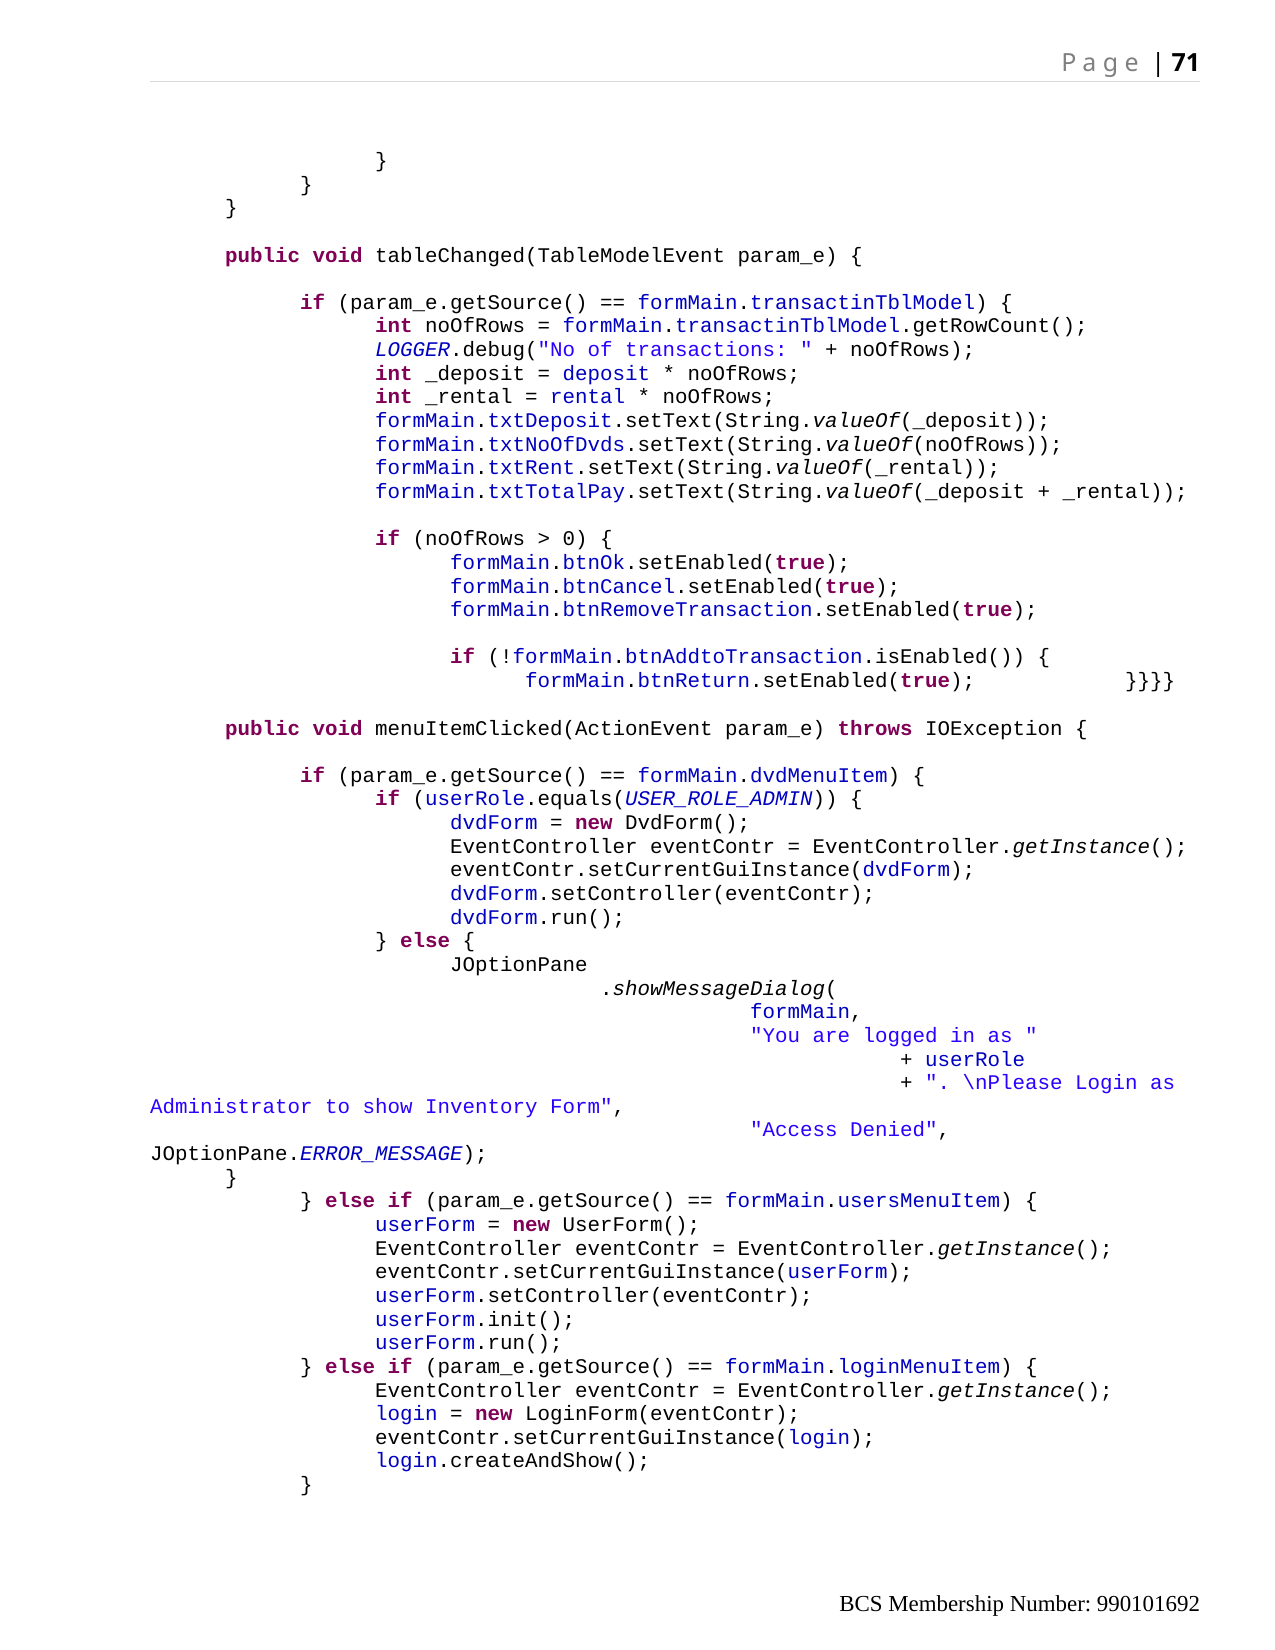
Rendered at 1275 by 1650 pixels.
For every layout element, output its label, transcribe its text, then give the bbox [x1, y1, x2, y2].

text int noOfRows = formMain.transactinTblModel.getRowCount(); [150, 316, 1200, 339]
text eventContr.setCurrentGuiInstance(userForm); [150, 1261, 1200, 1285]
text formMain.txtNoOfDvds.setText(String.valueOf(noOfRows)); [150, 434, 1200, 457]
text .showMessageDialog( [150, 978, 1200, 1001]
text formMain.txtTotalPay.setText(String.valueOf(_deposit + _rental)); [150, 481, 1200, 505]
text "Access Denied", JOptionPane.ERROR_MESSAGE); [150, 1119, 1200, 1167]
text } else { [150, 930, 1200, 954]
text int _deposit = deposit * noOfRows; [150, 363, 1200, 386]
text dvdForm.setController(eventContr); [150, 883, 1200, 907]
text formMain, [150, 1001, 1200, 1025]
text formMain.btnOk.setEnabled(true); [150, 552, 1200, 576]
text if (userRole.equals(USER_ROLE_ADMIN)) { [150, 788, 1200, 812]
text } else if (param_e.getSource() == formMain.usersMenuItem) { [150, 1190, 1200, 1214]
text eventContr.setCurrentGuiInstance(dvdForm); [150, 859, 1200, 883]
text + userRole [150, 1048, 1200, 1072]
text int _rental = rental * noOfRows; [150, 386, 1200, 410]
text dvdForm = new DvdForm(); [150, 812, 1200, 836]
text dvdForm.run(); [150, 907, 1200, 930]
text } [150, 1167, 1200, 1190]
text } [150, 197, 1200, 221]
text eventContr.setCurrentGuiInstance(login); [150, 1427, 1200, 1451]
text login = new LoginForm(eventContr); [150, 1403, 1200, 1427]
text formMain.btnRemoveTransaction.setEnabled(true); [150, 599, 1200, 623]
text userForm = new UserForm(); [150, 1214, 1200, 1238]
text userForm.init(); [150, 1309, 1200, 1332]
text public void menuItemClicked(ActionEvent param_e) throws IOException { [150, 717, 1200, 741]
text if (!formMain.btnAddtoTransaction.isEnabled()) { [150, 647, 1200, 670]
text if (param_e.getSource() == formMain.dvdMenuItem) { [150, 765, 1200, 788]
text EventController eventContr = EventController.getInstance(); [150, 836, 1200, 859]
text login.createAndShow(); [150, 1451, 1200, 1474]
text if (param_e.getSource() == formMain.transactinTblModel) { [150, 292, 1200, 316]
text formMain.txtDeposit.setText(String.valueOf(_deposit)); [150, 410, 1200, 434]
text formMain.txtRent.setText(String.valueOf(_rental)); [150, 457, 1200, 481]
text JOptionPane [150, 954, 1200, 978]
text "You are logged in as " [150, 1025, 1200, 1048]
text } [150, 150, 1200, 174]
text } else if (param_e.getSource() == formMain.loginMenuItem) { [150, 1356, 1200, 1379]
text + ". \nPlease Login as Administrator to show Inventory Form", [150, 1072, 1200, 1119]
text EventController eventContr = EventController.getInstance(); [150, 1238, 1200, 1261]
text userForm.run(); [150, 1332, 1200, 1356]
text EventController eventContr = EventController.getInstance(); [150, 1379, 1200, 1403]
text formMain.btnReturn.setEnabled(true); }}}} [150, 670, 1200, 694]
text } [150, 174, 1200, 197]
text } [150, 1474, 1200, 1498]
text if (noOfRows > 0) { [150, 528, 1200, 552]
text userForm.setController(eventContr); [150, 1285, 1200, 1309]
text public void tableChanged(TableModelEvent param_e) { [150, 244, 1200, 268]
text LOGGER.debug("No of transactions: " + noOfRows); [150, 339, 1200, 363]
text formMain.btnCancel.setEnabled(true); [150, 576, 1200, 599]
